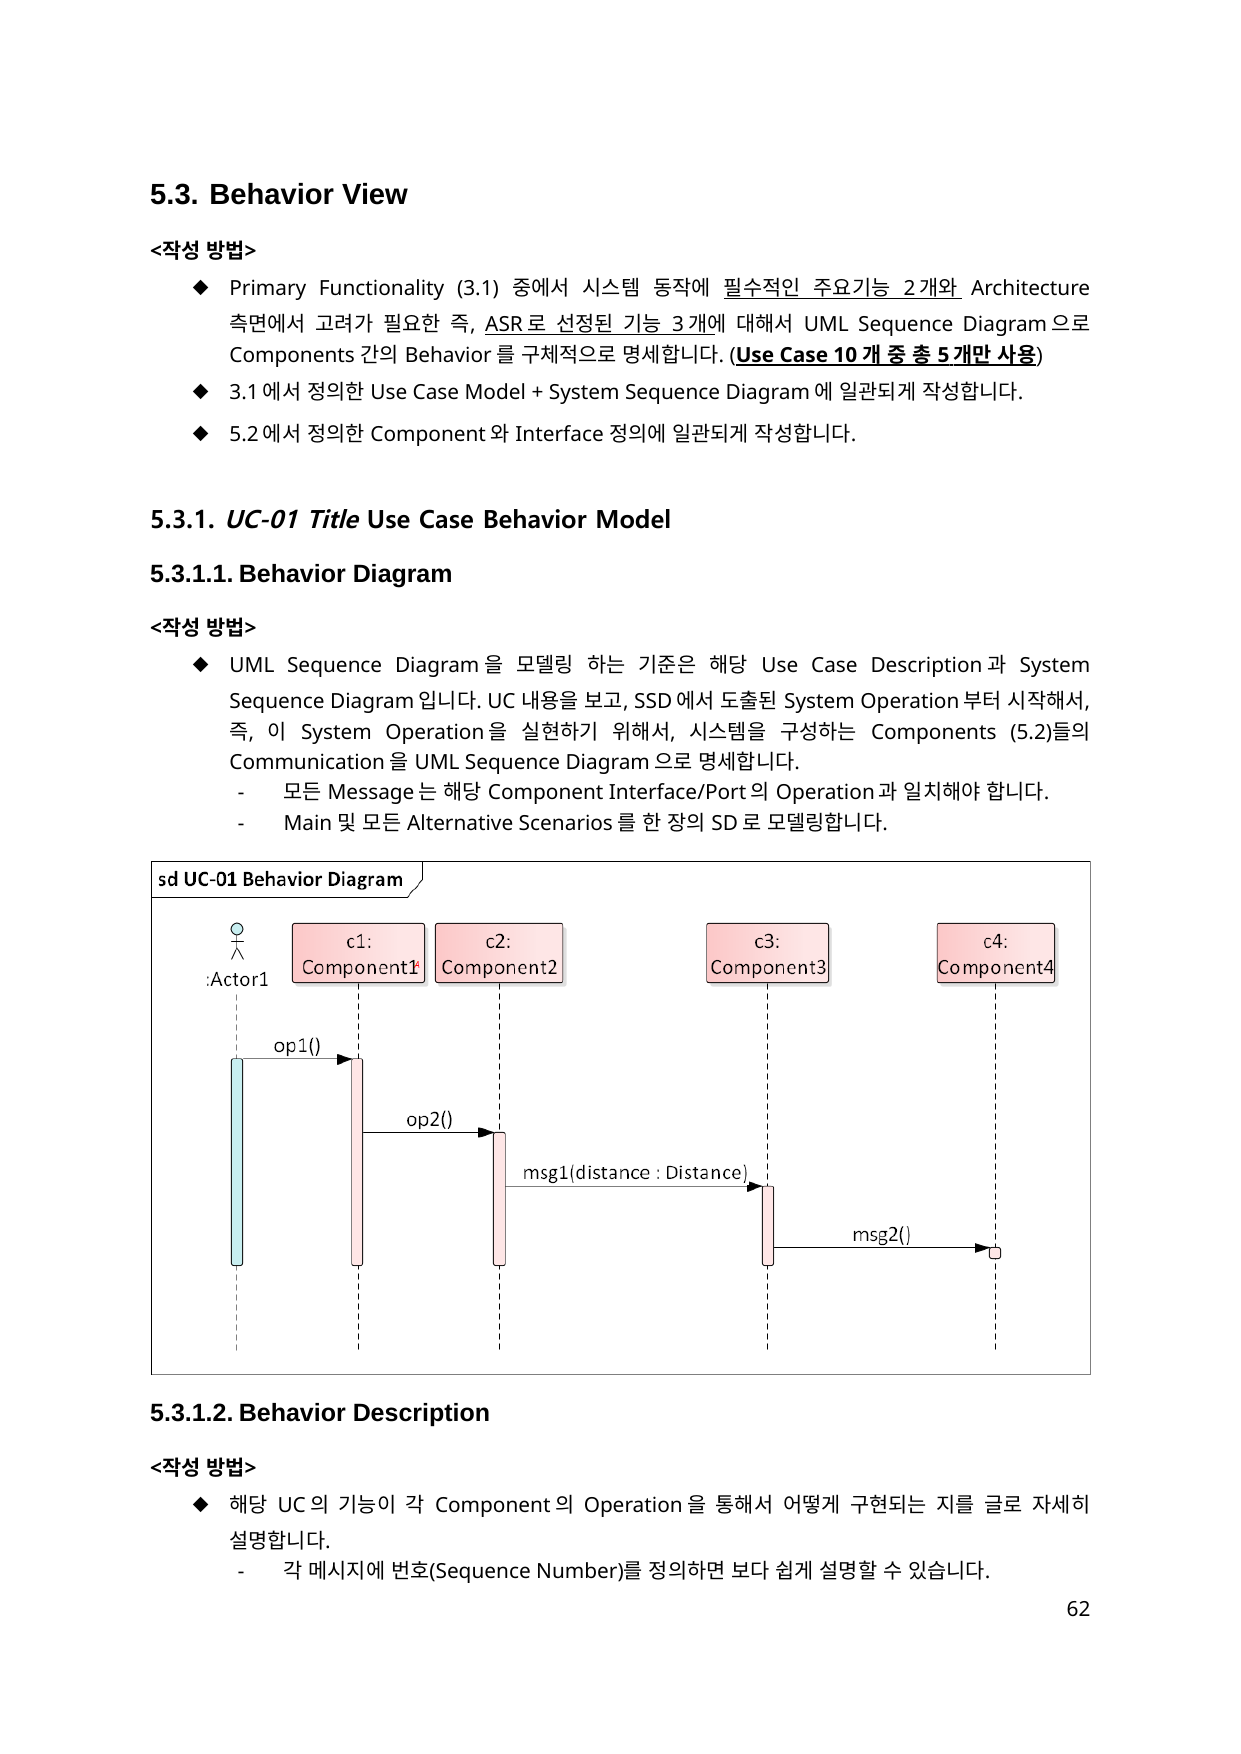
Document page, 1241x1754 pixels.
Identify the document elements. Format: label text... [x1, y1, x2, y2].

subtitle UC-01 Title Use Case Behavior Model [150, 502, 1090, 535]
subtitle Behavior Diagram [150, 559, 1090, 588]
list ) [192, 265, 1090, 368]
picture [150, 860, 1091, 1375]
subtitle Behavior Description [150, 1398, 1090, 1427]
subtitle Behavior View [150, 177, 1090, 211]
